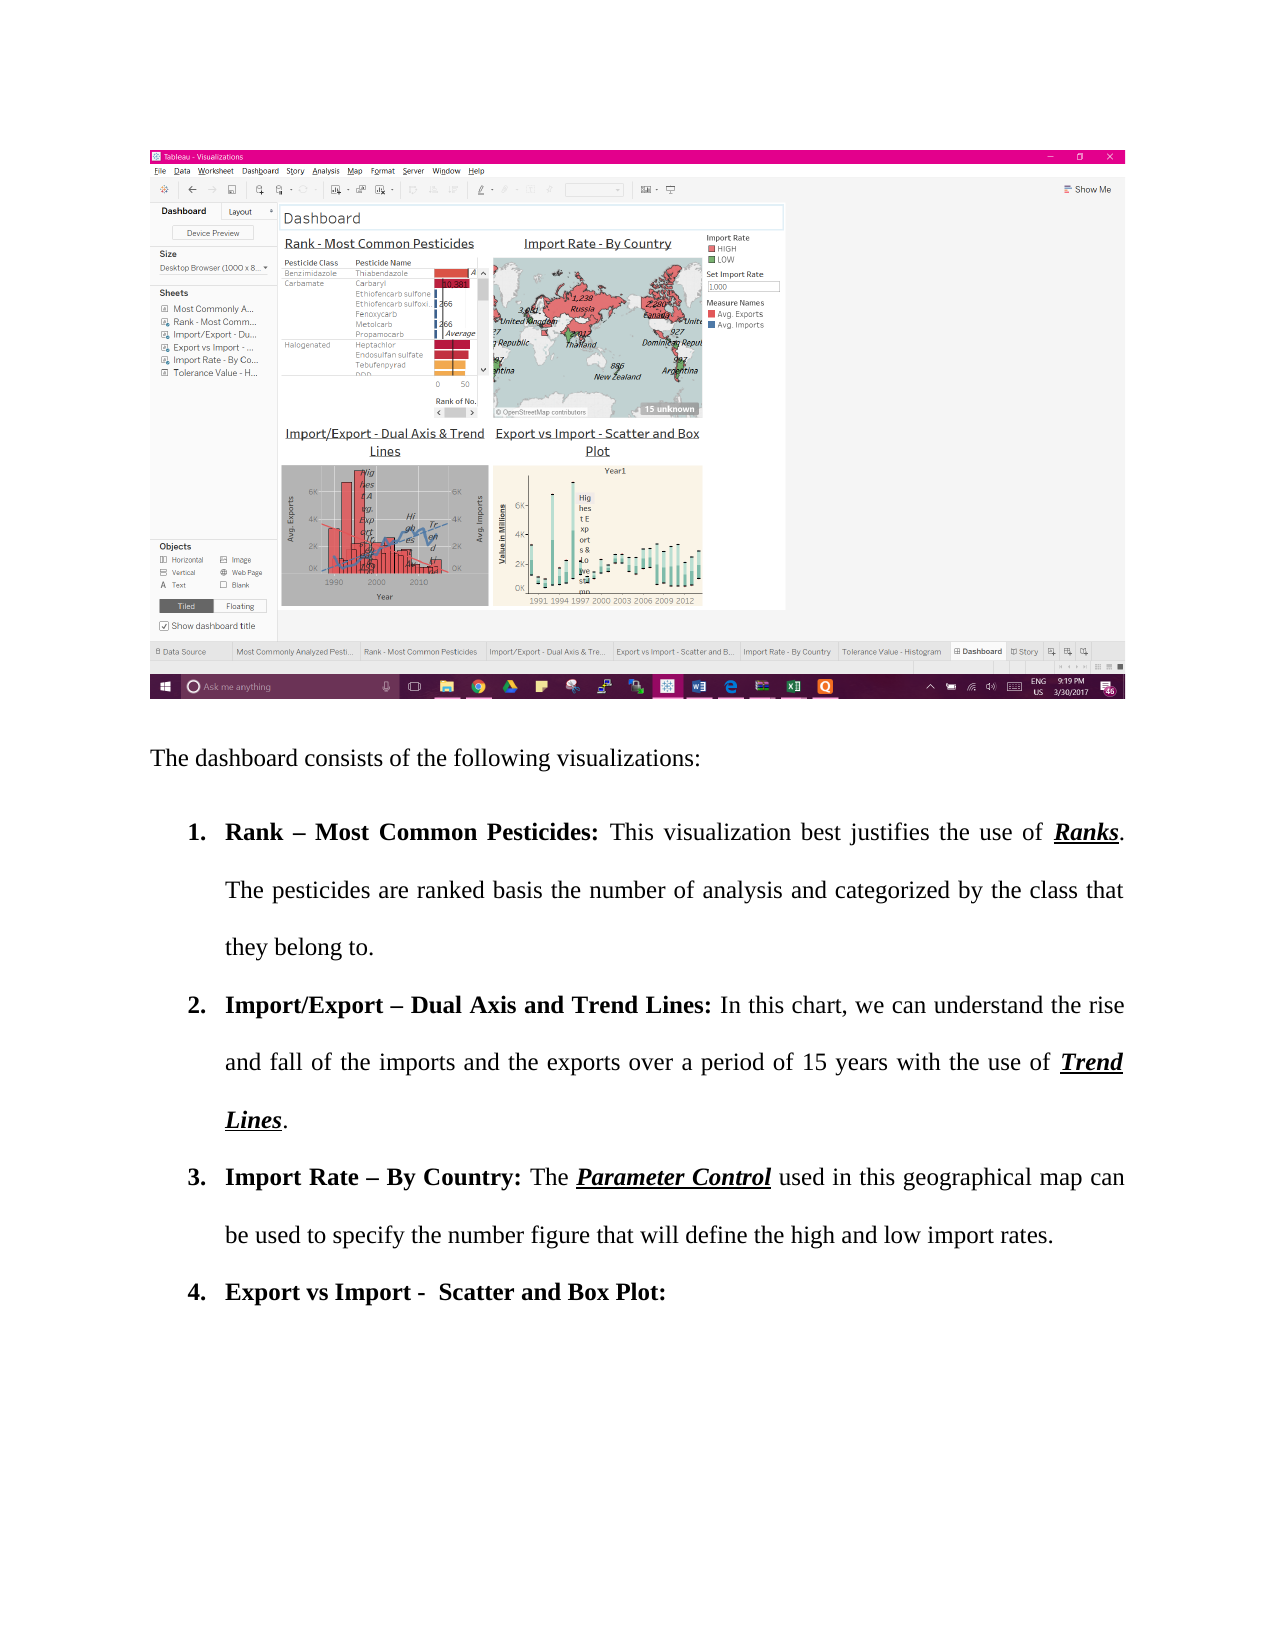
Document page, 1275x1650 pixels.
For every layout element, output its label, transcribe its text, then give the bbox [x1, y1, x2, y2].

list Export vs Import - Scatter and Box Plot: [187, 1277, 1125, 1306]
list Import/Export – Dual Axis and Trend Lines: In this chart, we can understand the rise and fall of the imports and the exports over a period of 15 years with the use of Trend Lines. [187, 990, 1125, 1133]
picture [150, 150, 1125, 699]
list Rank – Most Common Pesticides: This visualization best justifies the use of Ranks. The pesticides are ranked basis the number of analysis and categorized by the class that they belong to. [187, 817, 1125, 961]
list Import Rate – By Country: The Parameter Control used in this geographical map can be used to specify the number figure that will define the high and low import rates. [187, 1162, 1125, 1248]
text The dashboard consists of the following visualizations: [150, 743, 1125, 772]
